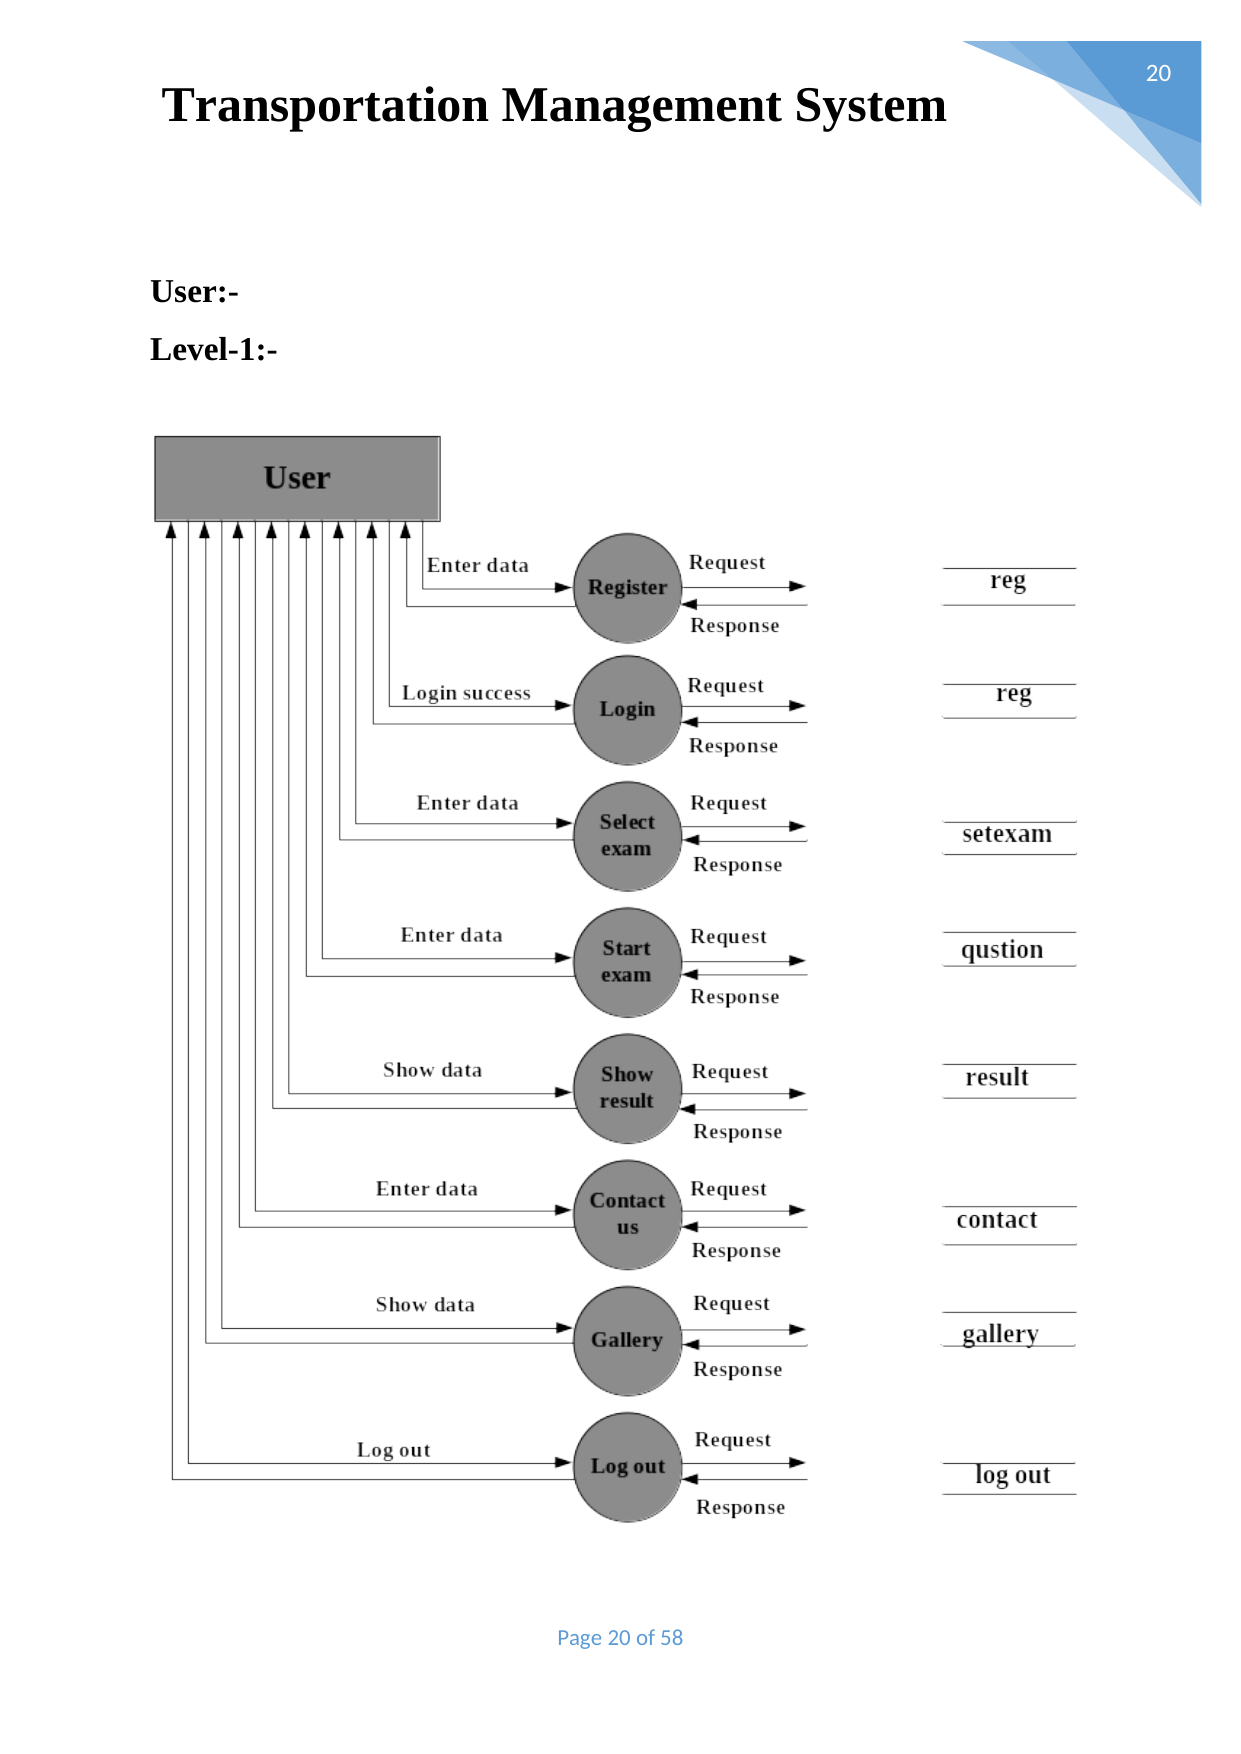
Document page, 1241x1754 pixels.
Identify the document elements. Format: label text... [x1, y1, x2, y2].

text User:- [150, 271, 1090, 309]
text Level-1:- [150, 329, 1090, 367]
picture [962, 41, 1202, 207]
